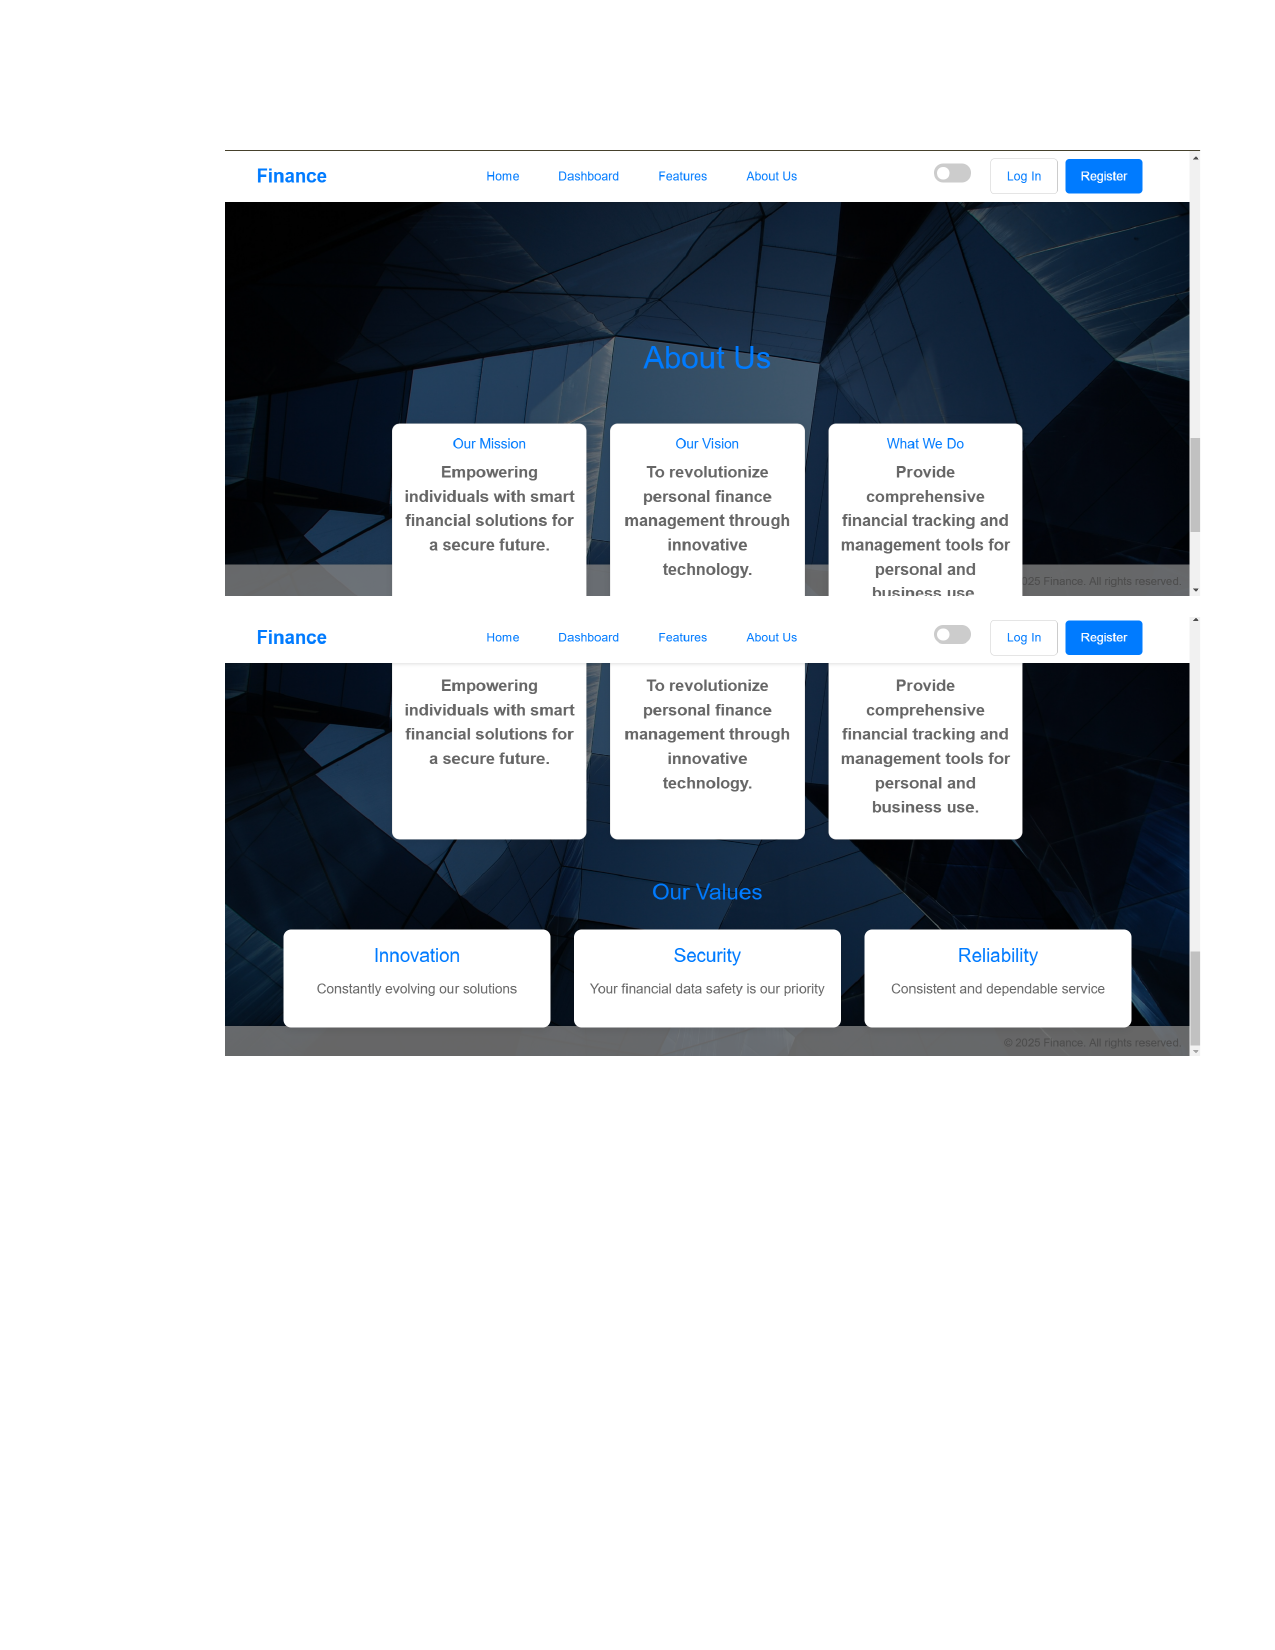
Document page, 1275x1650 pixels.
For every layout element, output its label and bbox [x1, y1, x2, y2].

picture [225, 150, 1200, 596]
picture [225, 617, 1200, 1056]
